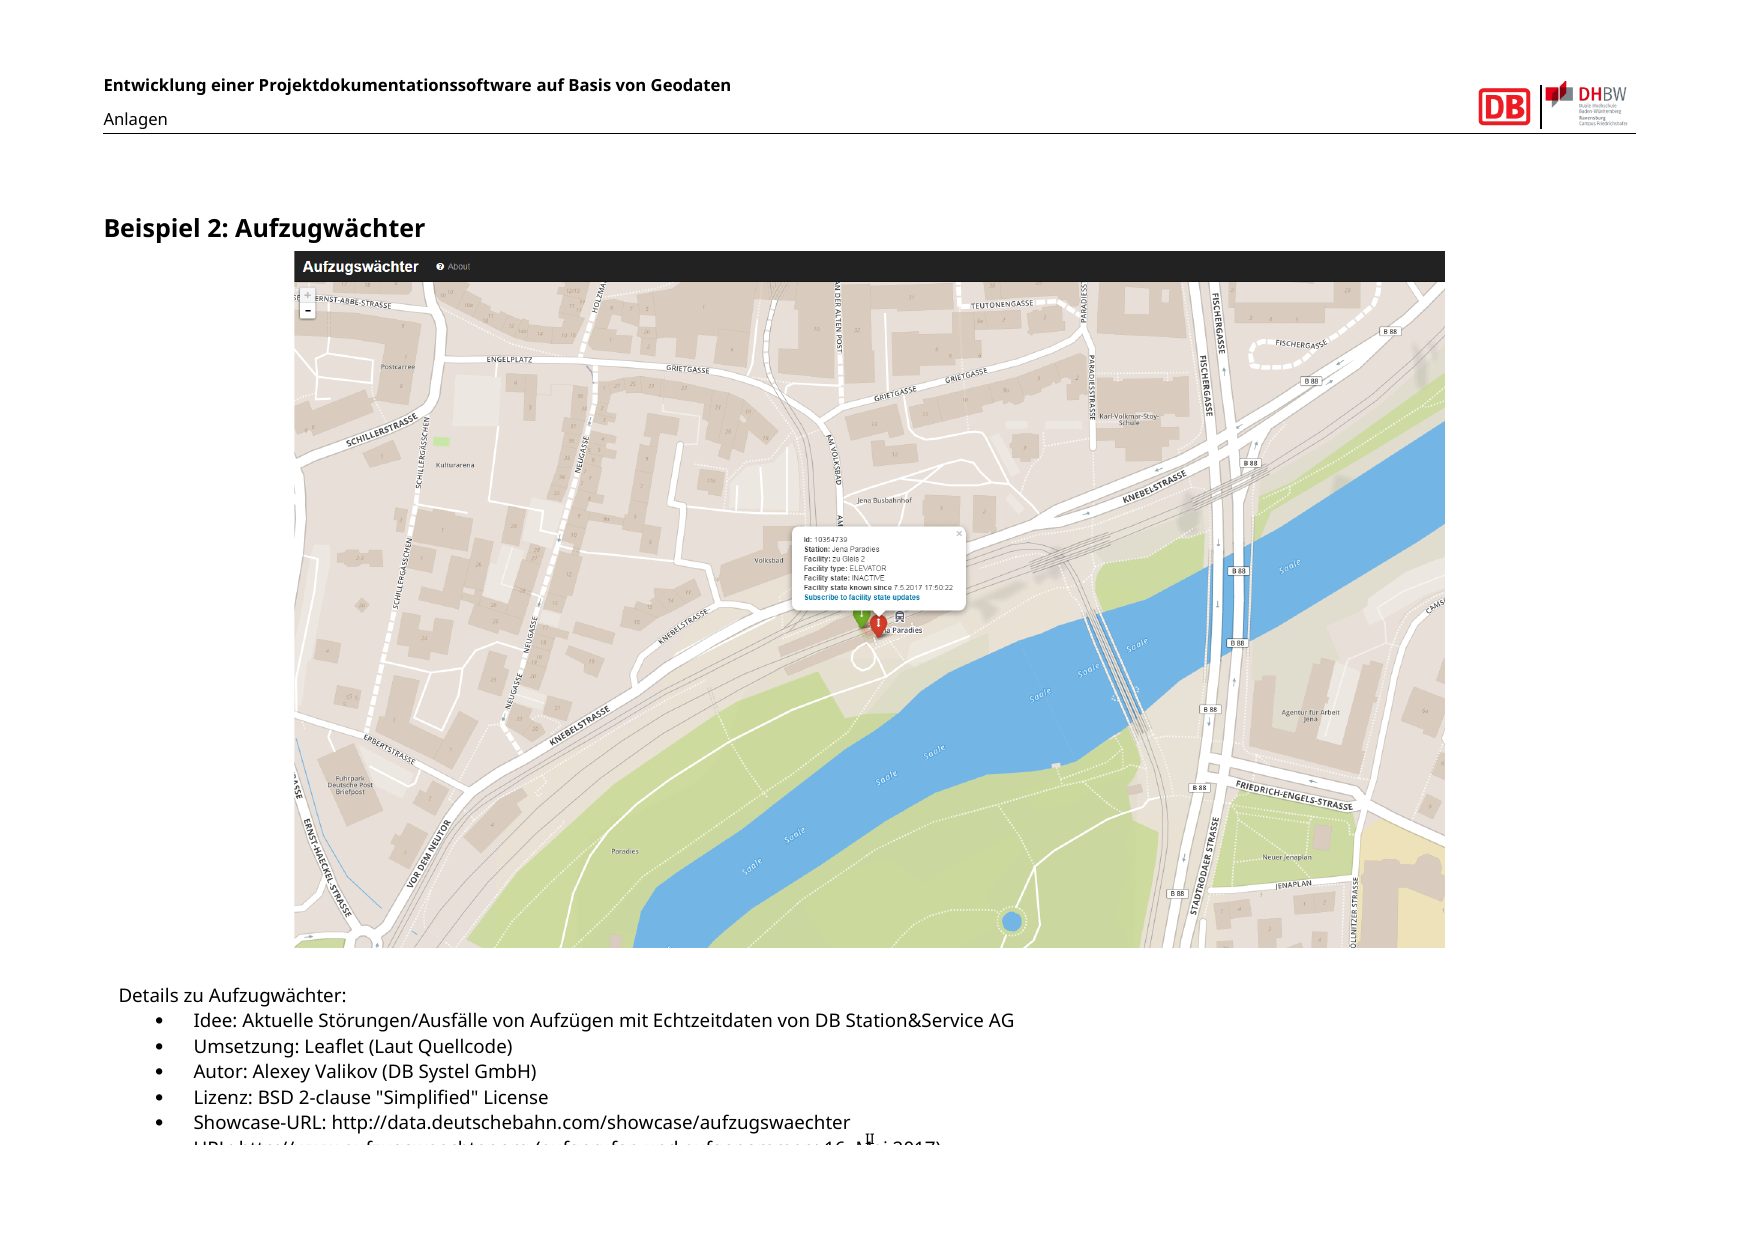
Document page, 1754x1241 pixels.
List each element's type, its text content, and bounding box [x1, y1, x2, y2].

picture [1478, 88, 1531, 126]
picture [1545, 81, 1628, 126]
text Beispiel 2: Aufzugwächter [103, 211, 1636, 245]
picture [294, 251, 1445, 948]
